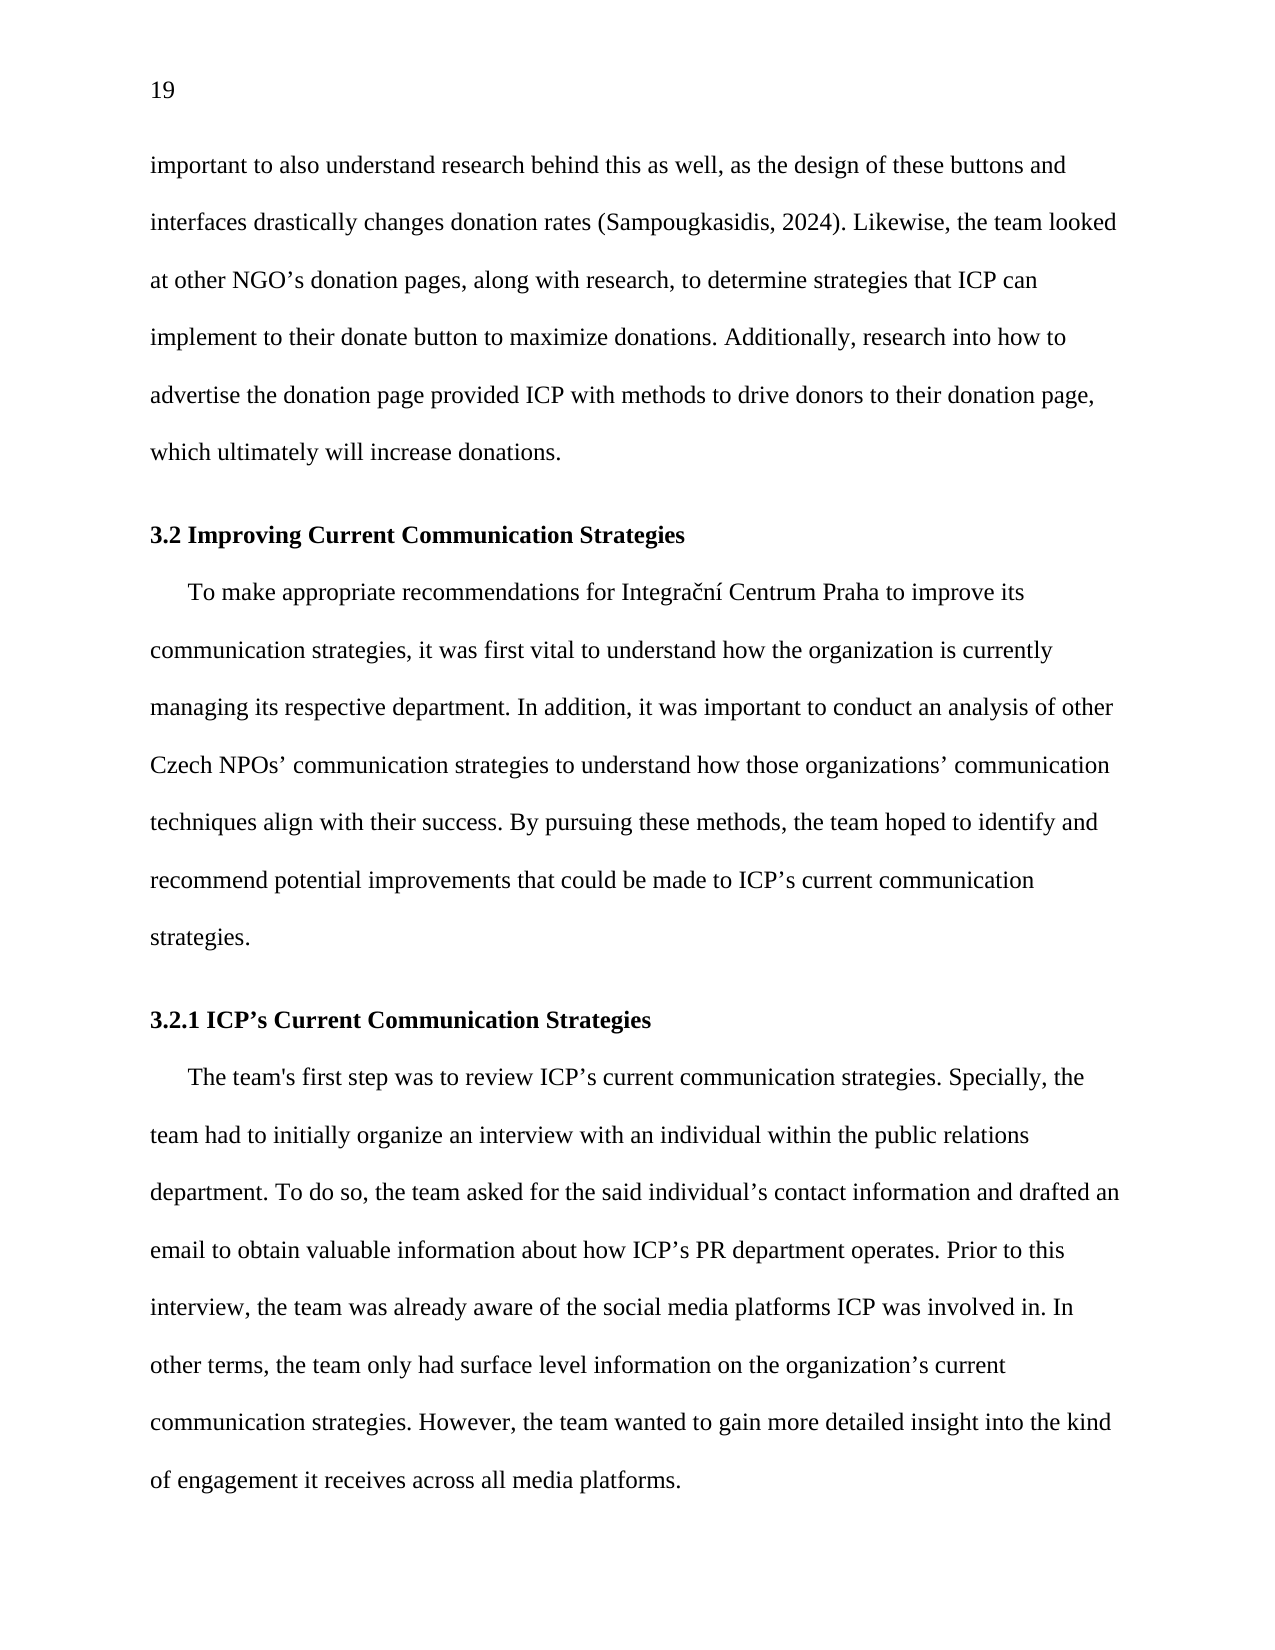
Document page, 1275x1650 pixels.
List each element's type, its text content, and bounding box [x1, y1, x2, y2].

text 3.2.1 ICP’s Current Communication Strategies [150, 1005, 1125, 1034]
text To make appropriate recommendations for Integrační Centrum Praha to improve its communication strategies, it was first vital to understand how the organization is currently managing its respective department. In addition, it was important to conduct an analysis of other Czech NPOs’ communication strategies to understand how those organizations’ communication techniques align with their success. By pursuing these methods, the team hoped to identify and recommend potential improvements that could be made to ICP’s current communication strategies. [150, 577, 1125, 951]
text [150, 150, 1125, 466]
text 3.2 Improving Current Communication Strategies [150, 520, 1125, 549]
text The team's first step was to review ICP’s current communication strategies. Specially, the team had to initially organize an interview with an individual within the public relations department. To do so, the team asked for the said individual’s contact information and drafted an email to obtain valuable information about how ICP’s PR department operates. Prior to this interview, the team was already aware of the social media platforms ICP was involved in. In other terms, the team only had surface level information on the organization’s current communication strategies. However, the team wanted to gain more detailed insight into the kind of engagement it receives across all media platforms. [150, 1062, 1125, 1494]
